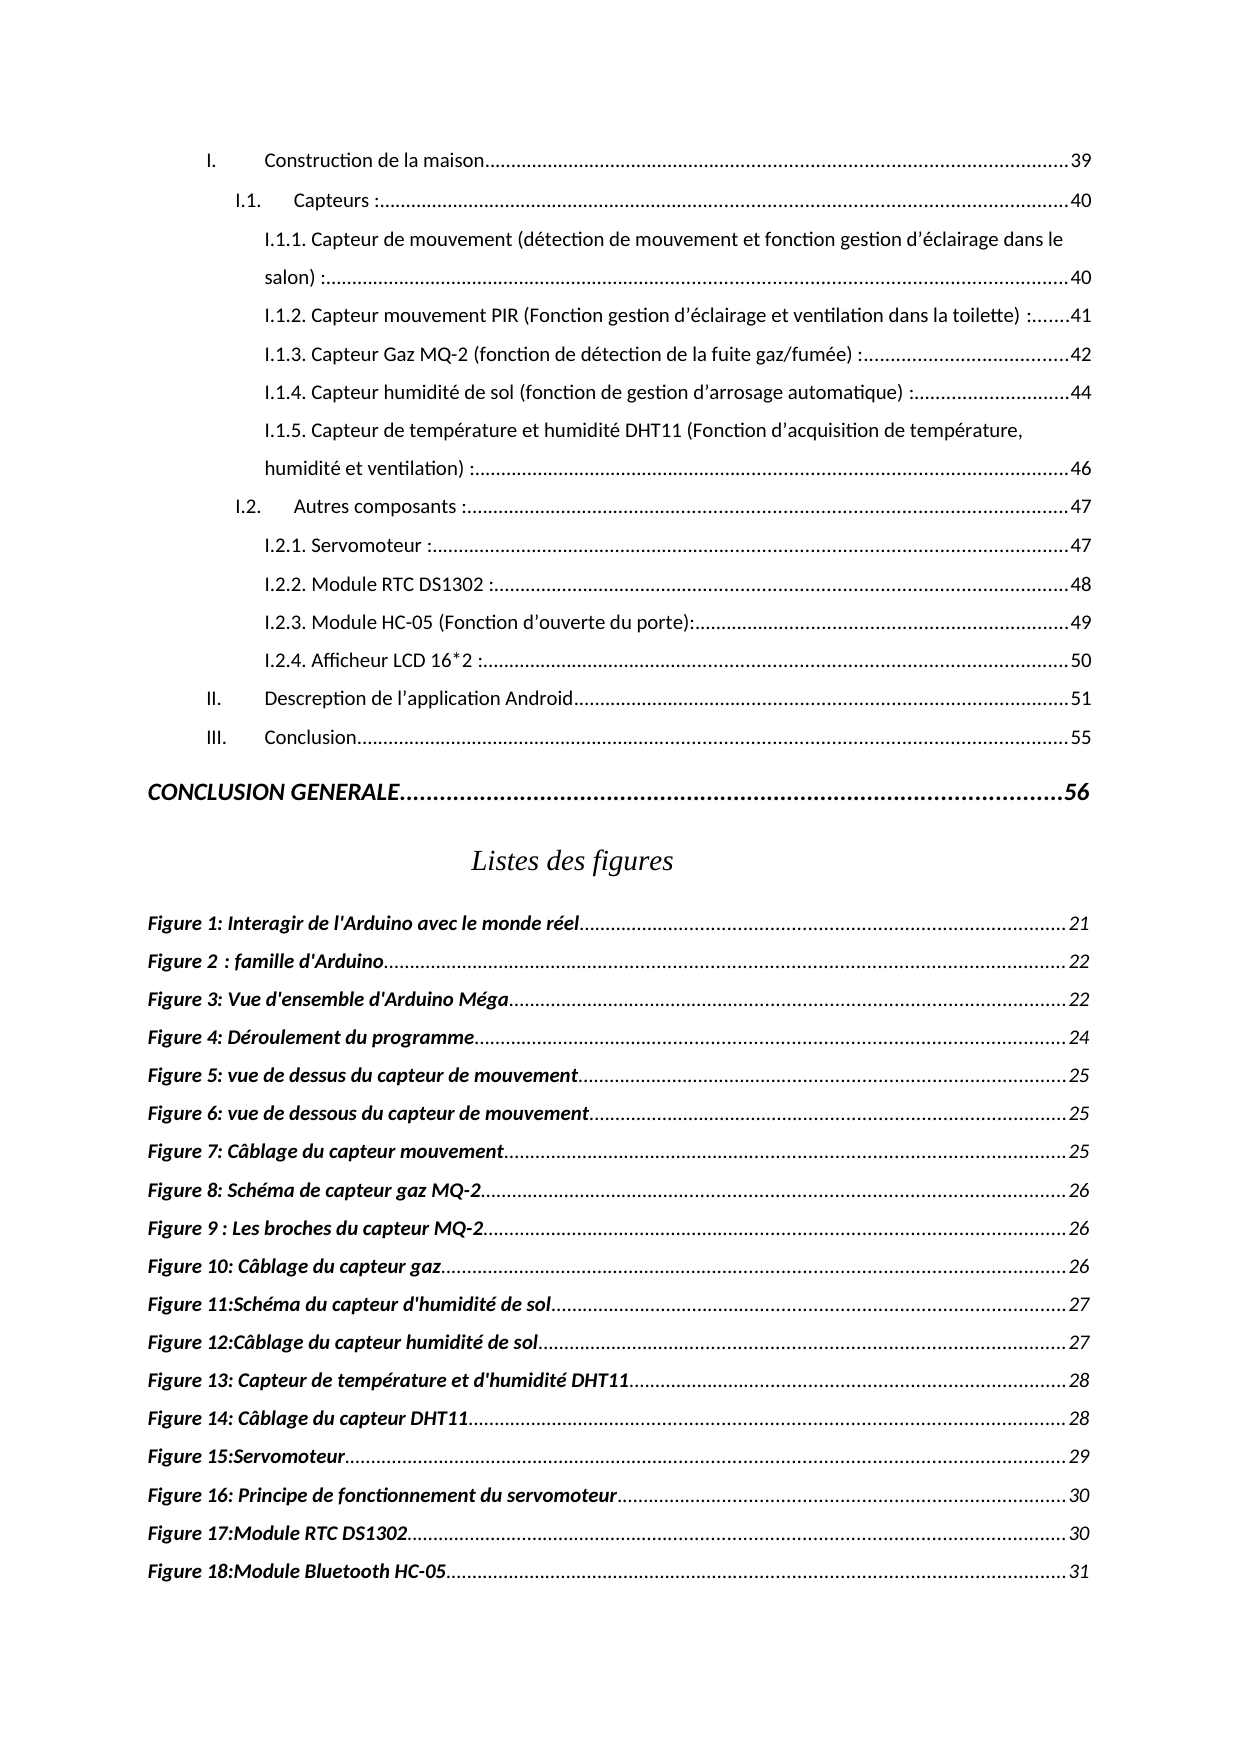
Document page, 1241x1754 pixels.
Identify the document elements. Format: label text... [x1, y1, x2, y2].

text I.1.4. Capteur humidité de sol (fonction de gestion d’arrosage automatique) : 44 [264, 379, 1092, 404]
text I.1.5. Capteur de température et humidité DHT11 (Fonction d’acquisition de température, humidité et ventilation) : 46 [264, 417, 1092, 481]
text Figure 18:Module Bluetooth HC-05 31 [148, 1558, 1092, 1583]
text Figure 15:Servomoteur 29 [148, 1444, 1092, 1469]
text Figure 10: Câblage du capteur gaz 26 [148, 1253, 1092, 1278]
text I.1.1. Capteur de mouvement (détection de mouvement et fonction gestion d’éclairage dans le salon) : 40 [264, 226, 1092, 290]
text I.2.3. Module HC-05 (Fonction d’ouverte du porte): 49 [264, 609, 1092, 634]
text Figure 1: Interagir de l'Arduino avec le monde réel 21 [148, 910, 1092, 935]
text Figure 13: Capteur de température et d'humidité DHT11 28 [148, 1367, 1092, 1393]
text Figure 2 : famille d'Arduino 22 [148, 948, 1092, 973]
text I. Construction de la maison 39 [206, 148, 1092, 173]
text Figure 16: Principe de fonctionnement du servomoteur 30 [148, 1482, 1092, 1507]
text Figure 4: Déroulement du programme 24 [148, 1024, 1092, 1050]
text Figure 8: Schéma de capteur gaz MQ-2 26 [148, 1177, 1092, 1202]
text Figure 17:Module RTC DS1302 30 [148, 1520, 1092, 1545]
text CONCLUSION GENERALE 56 [148, 776, 1092, 807]
text II. Descreption de l’application Android 51 [206, 685, 1092, 711]
text I.1. Capteurs : 40 [235, 187, 1092, 212]
text Figure 14: Câblage du capteur DHT11 28 [148, 1406, 1092, 1431]
text III. Conclusion 55 [206, 724, 1092, 750]
text I.2.4. Afficheur LCD 16*2 : 50 [264, 647, 1092, 672]
text Figure 11:Schéma du capteur d'humidité de sol 27 [148, 1291, 1092, 1317]
text Figure 12:Câblage du capteur humidité de sol 27 [148, 1329, 1092, 1355]
text I.1.2. Capteur mouvement PIR (Fonction gestion d’éclairage et ventilation dans la toilette) : 41 [264, 303, 1092, 328]
text I.2.2. Module RTC DS1302 : 48 [264, 571, 1092, 596]
text Figure 6: vue de dessous du capteur de mouvement 25 [148, 1101, 1092, 1126]
text I.2. Autres composants : 47 [235, 493, 1092, 519]
text Figure 3: Vue d'ensemble d'Arduino Méga 22 [148, 986, 1092, 1012]
text Figure 9 : Les broches du capteur MQ-2 26 [148, 1215, 1092, 1240]
text I.1.3. Capteur Gaz MQ-2 (fonction de détection de la fuite gaz/fumée) : 42 [264, 341, 1092, 366]
text Figure 7: Câblage du capteur mouvement 25 [148, 1139, 1092, 1164]
text I.2.1. Servomoteur : 47 [264, 533, 1092, 558]
text Listes des figures [238, 843, 1002, 877]
text Figure 5: vue de dessus du capteur de mouvement 25 [148, 1062, 1092, 1088]
